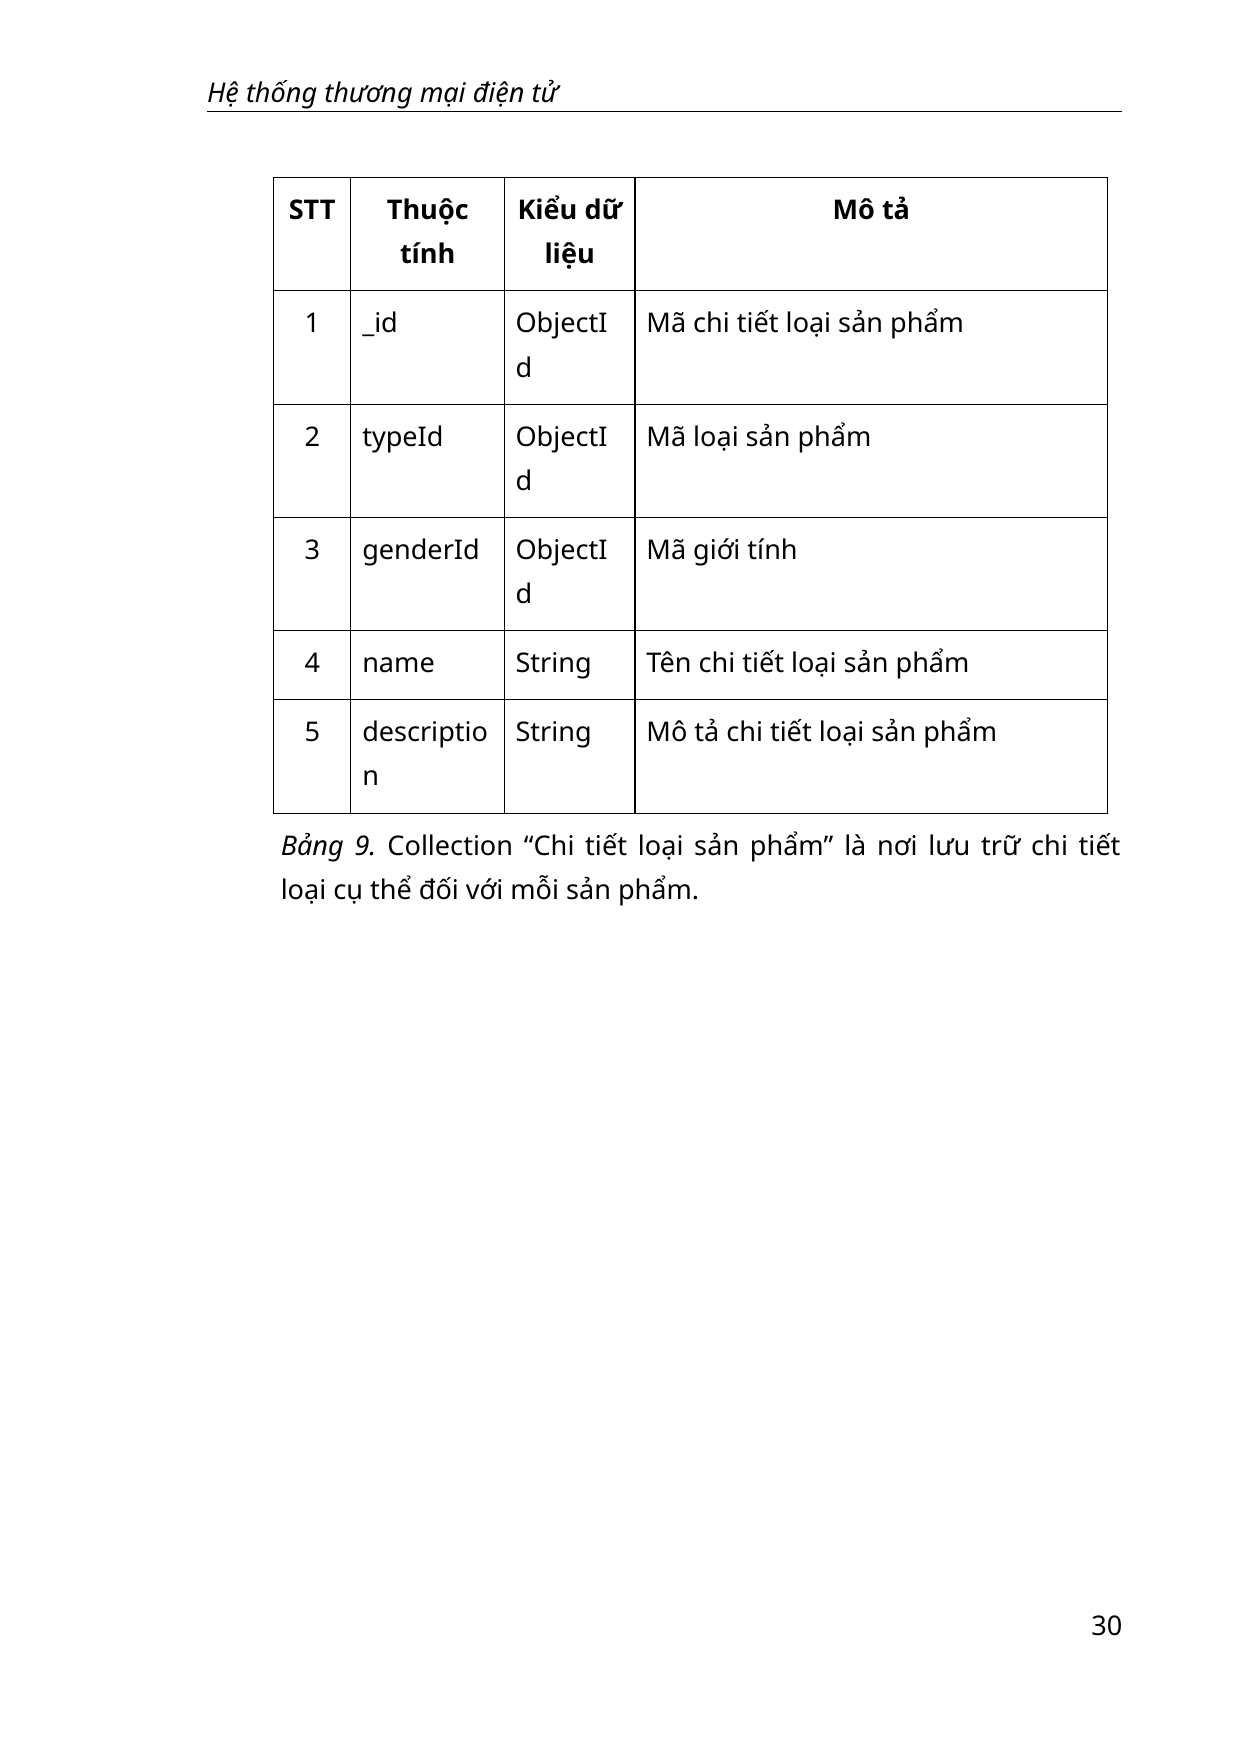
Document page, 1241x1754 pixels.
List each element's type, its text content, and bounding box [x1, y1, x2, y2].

table_cell 1 [274, 291, 350, 404]
table_cell String [505, 700, 634, 812]
table_cell 3 [274, 518, 350, 630]
table_cell Tên chi tiết loại sản phẩm [636, 631, 1107, 699]
table_cell ObjectId [505, 291, 634, 404]
table_cell Mã loại sản phẩm [636, 405, 1107, 517]
table_cell 2 [274, 405, 350, 517]
table_cell typeId [351, 405, 504, 517]
table_cell _id [351, 291, 504, 404]
table_cell Mô tả chi tiết loại sản phẩm [636, 700, 1107, 812]
table_header Thuộc tính [351, 178, 504, 290]
table_cell 4 [274, 631, 350, 699]
table_cell Mã chi tiết loại sản phẩm [636, 291, 1107, 404]
table_cell String [505, 631, 634, 699]
table_cell name [351, 631, 504, 699]
table_cell ObjectId [505, 518, 634, 630]
table_cell ObjectId [505, 405, 634, 517]
table_cell genderId [351, 518, 504, 630]
table_header Kiểu dữ liệu [505, 178, 634, 290]
table_header Mô tả [636, 178, 1107, 290]
table_cell description [351, 700, 504, 812]
table_cell 5 [274, 700, 350, 812]
table_header STT [274, 178, 350, 290]
text Bảng 9. Collection “Chi tiết loại sản phẩm” là nơi lưu trữ chi tiết loại cụ thể đối với mỗi sản phẩm. [281, 826, 1122, 907]
table_cell Mã giới tính [636, 518, 1107, 630]
